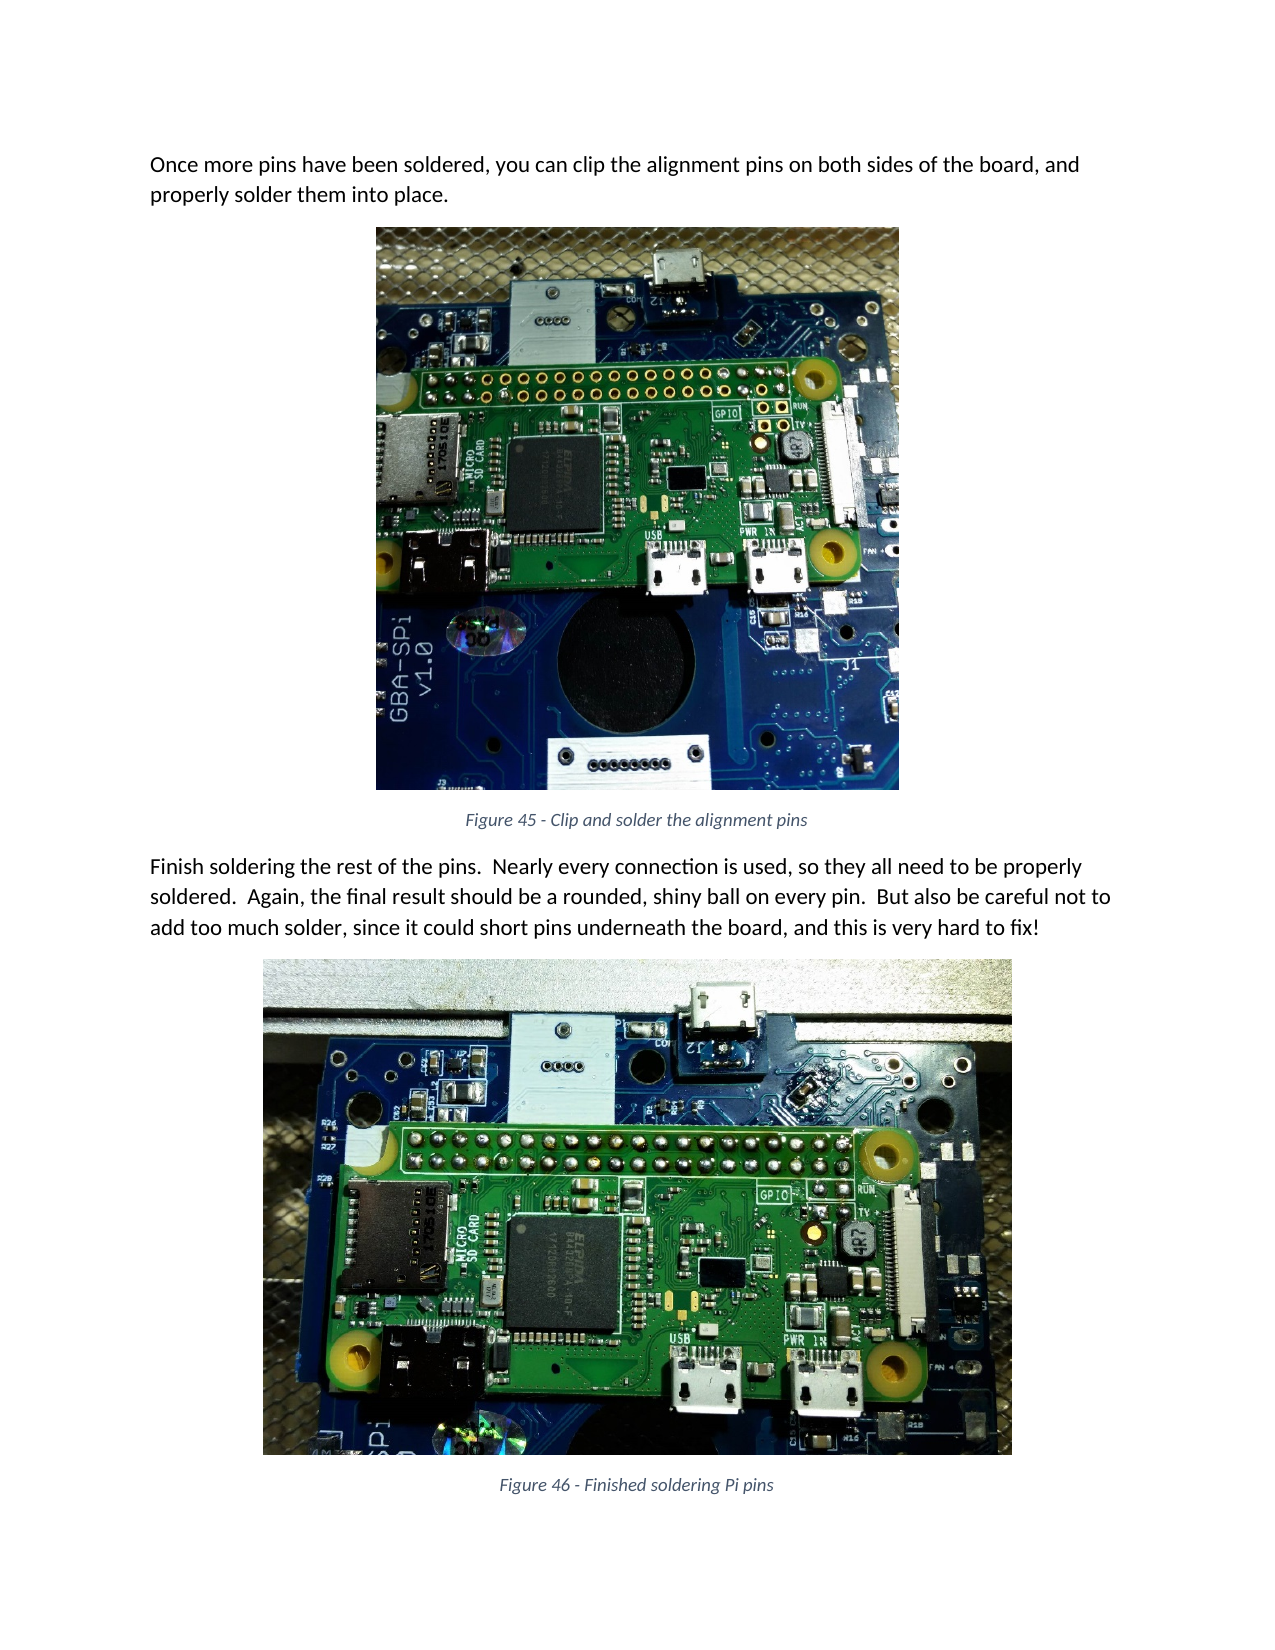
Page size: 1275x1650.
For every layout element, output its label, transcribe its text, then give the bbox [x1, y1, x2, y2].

picture [891, 780, 899, 790]
text Once more pins have been soldered, you can clip the alignment pins on both sides of the board, and properly solder them into place. [150, 150, 1125, 208]
text Finish soldering the rest of the pins. Nearly every connection is used, so they all need to be properly soldered. Again, the final result should be a rounded, shiny ball on every pin. But also be careful not to add too much solder, since it could short pins underneath the board, and this is very hard to fix! [150, 852, 1125, 941]
picture [263, 959, 1012, 1455]
picture [376, 227, 899, 790]
